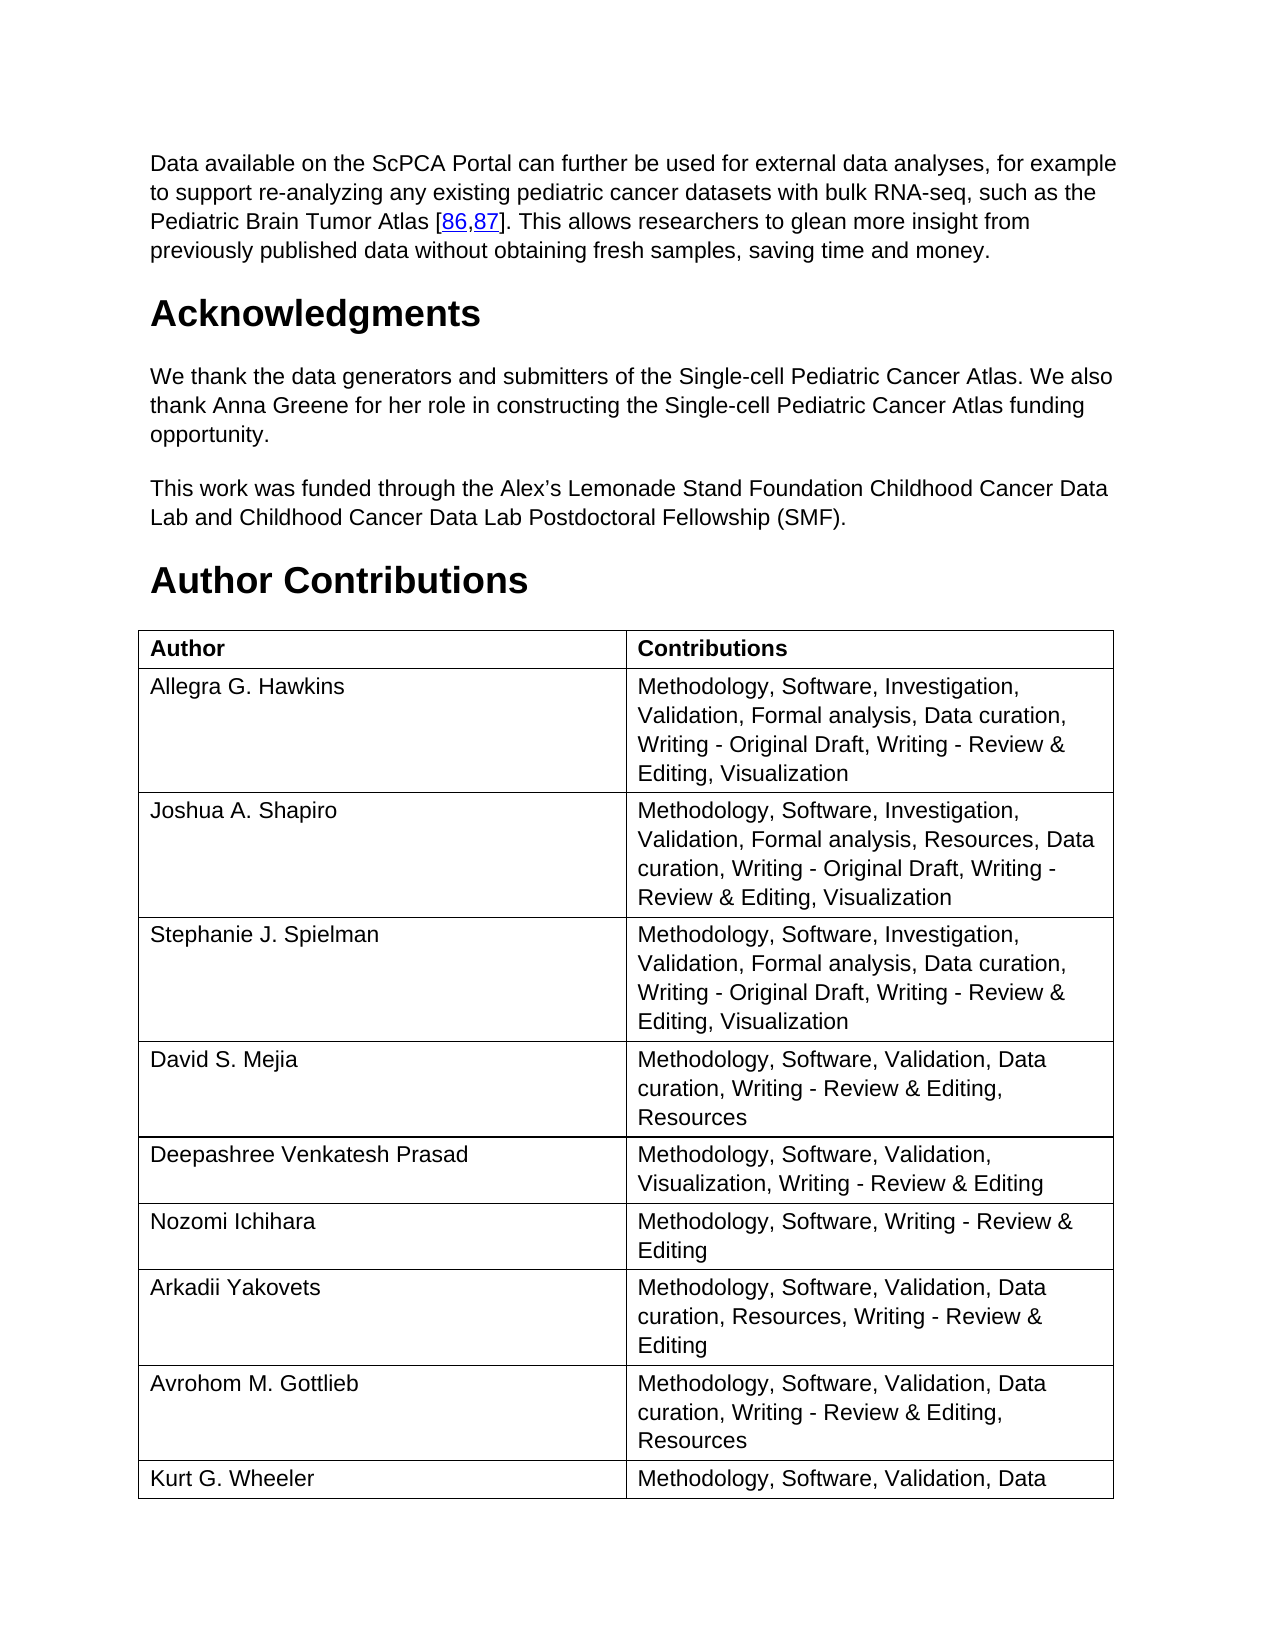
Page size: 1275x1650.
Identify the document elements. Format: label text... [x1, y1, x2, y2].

table_cell Deepashree Venkatesh Prasad [139, 1138, 626, 1203]
table_cell Arkadii Yakovets [139, 1270, 626, 1365]
table_cell Nozomi Ichihara [139, 1204, 626, 1269]
table_cell David S. Mejia [139, 1042, 626, 1136]
subtitle Author Contributions [150, 558, 1125, 601]
table_cell Methodology, Software, Validation, Data curation, Resources, Writing - Review & Editing [627, 1270, 1113, 1365]
table_cell Stephanie J. Spielman [139, 918, 626, 1041]
table_cell Methodology, Software, Investigation, Validation, Formal analysis, Data curation, Writing - Original Draft, Writing - Review & Editing, Visualization [627, 669, 1113, 792]
text We thank the data generators and submitters of the Single-cell Pediatric Cancer Atlas. We also thank Anna Greene for her role in constructing the Single-cell Pediatric Cancer Atlas funding opportunity. [150, 363, 1125, 447]
text This work was funded through the Alex’s Lemonade Stand Foundation Childhood Cancer Data Lab and Childhood Cancer Data Lab Postdoctoral Fellowship (SMF). [150, 475, 1125, 530]
table_header Author [139, 631, 626, 668]
table_cell Methodology, Software, Writing - Review & Editing [627, 1204, 1113, 1269]
table_cell Methodology, Software, Validation, Data curation, Writing - Review & Editing, Resources [627, 1366, 1113, 1460]
table_cell Methodology, Software, Investigation, Validation, Formal analysis, Resources, Data curation, Writing - Original Draft, Writing - Review & Editing, Visualization [627, 793, 1113, 917]
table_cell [627, 1461, 1113, 1498]
subtitle Acknowledgments [150, 291, 1125, 334]
table_cell Avrohom M. Gottlieb [139, 1366, 626, 1460]
text Data available on the ScPCA Portal can further be used for external data analyses, for example to support re-analyzing any existing pediatric cancer datasets with bulk RNA-seq, such as the Pediatric Brain Tumor Atlas [86,87]. This allows researchers to glean more insight from previously published data without obtaining fresh samples, saving time and money. [150, 150, 1125, 263]
table_cell Methodology, Software, Investigation, Validation, Formal analysis, Data curation, Writing - Original Draft, Writing - Review & Editing, Visualization [627, 918, 1113, 1041]
table_cell Methodology, Software, Validation, Data curation, Writing - Review & Editing, Resources [627, 1042, 1113, 1136]
table_cell Kurt G. Wheeler [139, 1461, 626, 1498]
table_header Contributions [627, 631, 1113, 668]
table_cell Methodology, Software, Validation, Visualization, Writing - Review & Editing [627, 1138, 1113, 1203]
table_cell Allegra G. Hawkins [139, 669, 626, 792]
table_cell Joshua A. Shapiro [139, 793, 626, 917]
